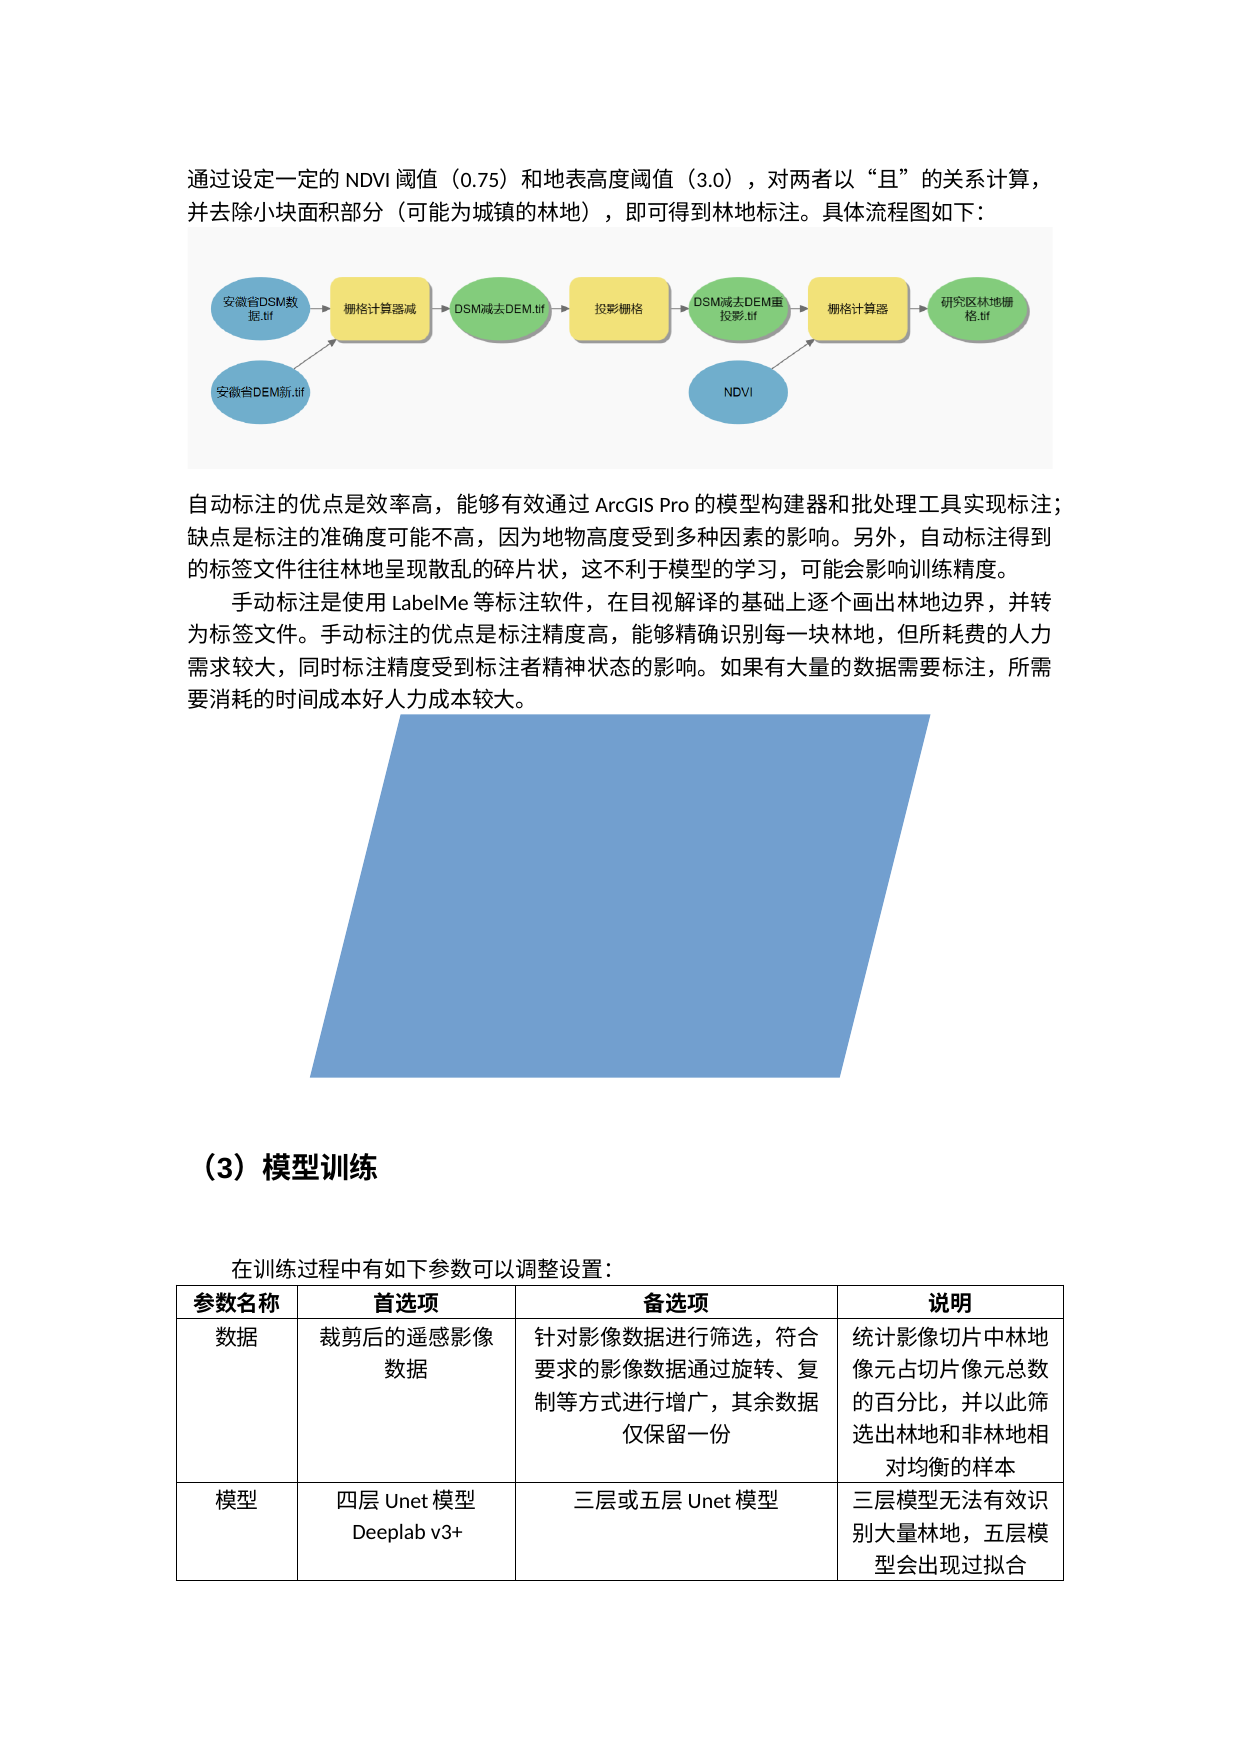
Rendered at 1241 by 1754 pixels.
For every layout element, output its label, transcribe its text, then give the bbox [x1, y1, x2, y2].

table_cell 统计影像切片中林地像元占切片像元总数的百分比，并以此筛选出林地和非林地相对均衡的样本 [838, 1319, 1063, 1482]
table_cell 三层模型无法有效识别大量林地，五层模型会出现过拟合 [838, 1483, 1063, 1580]
text 通过设定一定的NDVI阈值（0.75）和地表高度阈值（3.0），对两者以“且”的关系计算，并去除小块面积部分（可能为城镇的林地），即可得到林地标注。具体流程图如下： [187, 162, 1053, 227]
table_cell 模型 [177, 1483, 297, 1580]
table_header 参数名称 [177, 1286, 297, 1318]
table_cell 数据 [177, 1319, 297, 1482]
picture [187, 227, 1053, 469]
text 在训练过程中有如下参数可以调整设置： [187, 1252, 1053, 1284]
table_cell 四层Unet模型 Deeplab v3+ [298, 1483, 515, 1580]
table_cell 针对影像数据进行筛选，符合要求的影像数据通过旋转、复制等方式进行增广，其余数据仅保留一份 [516, 1319, 837, 1482]
text 自动标注的优点是效率高，能够有效通过ArcGIS Pro的模型构建器和批处理工具实现标注；缺点是标注的准确度可能不高，因为地物高度受到多种因素的影响。另外，自动标注得到的标签文件往往林地呈现散乱的碎片状，这不利于模型的学习，可能会影响训练精度。 [187, 469, 1053, 584]
table_header 备选项 [516, 1286, 837, 1318]
text 手动标注是使用LabelMe等标注软件，在目视解译的基础上逐个画出林地边界，并转为标签文件。手动标注的优点是标注精度高，能够精确识别每一块林地，但所耗费的人力需求较大，同时标注精度受到标注者精神状态的影响。如果有大量的数据需要标注，所需要消耗的时间成本好人力成本较大。 [187, 584, 1053, 714]
table_header 说明 [838, 1286, 1063, 1318]
table_cell 三层或五层Unet模型 [516, 1483, 837, 1580]
table_header 首选项 [298, 1286, 515, 1318]
table_cell 裁剪后的遥感影像数据 [298, 1319, 515, 1482]
subtitle 模型训练 [187, 1134, 1053, 1199]
